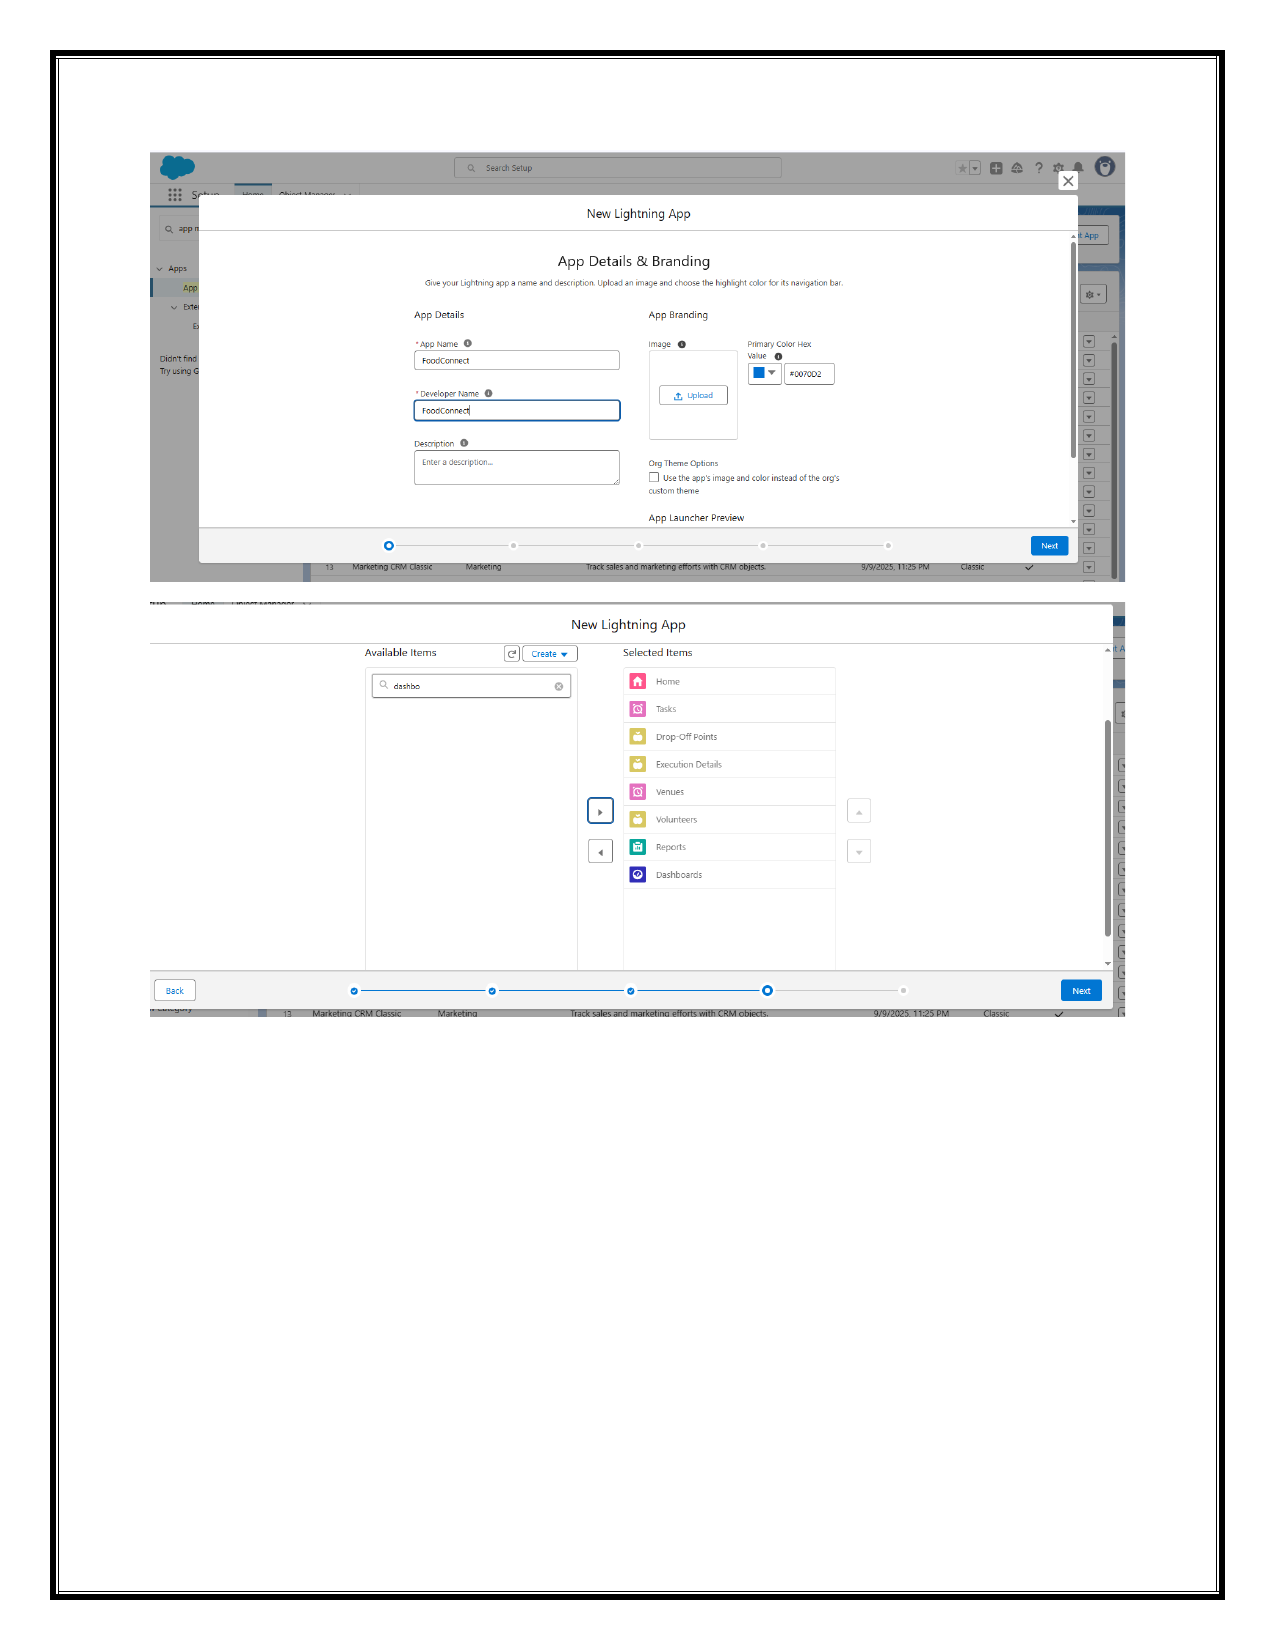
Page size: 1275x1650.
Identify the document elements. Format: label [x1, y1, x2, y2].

picture [150, 150, 1125, 582]
picture [150, 602, 1125, 1017]
